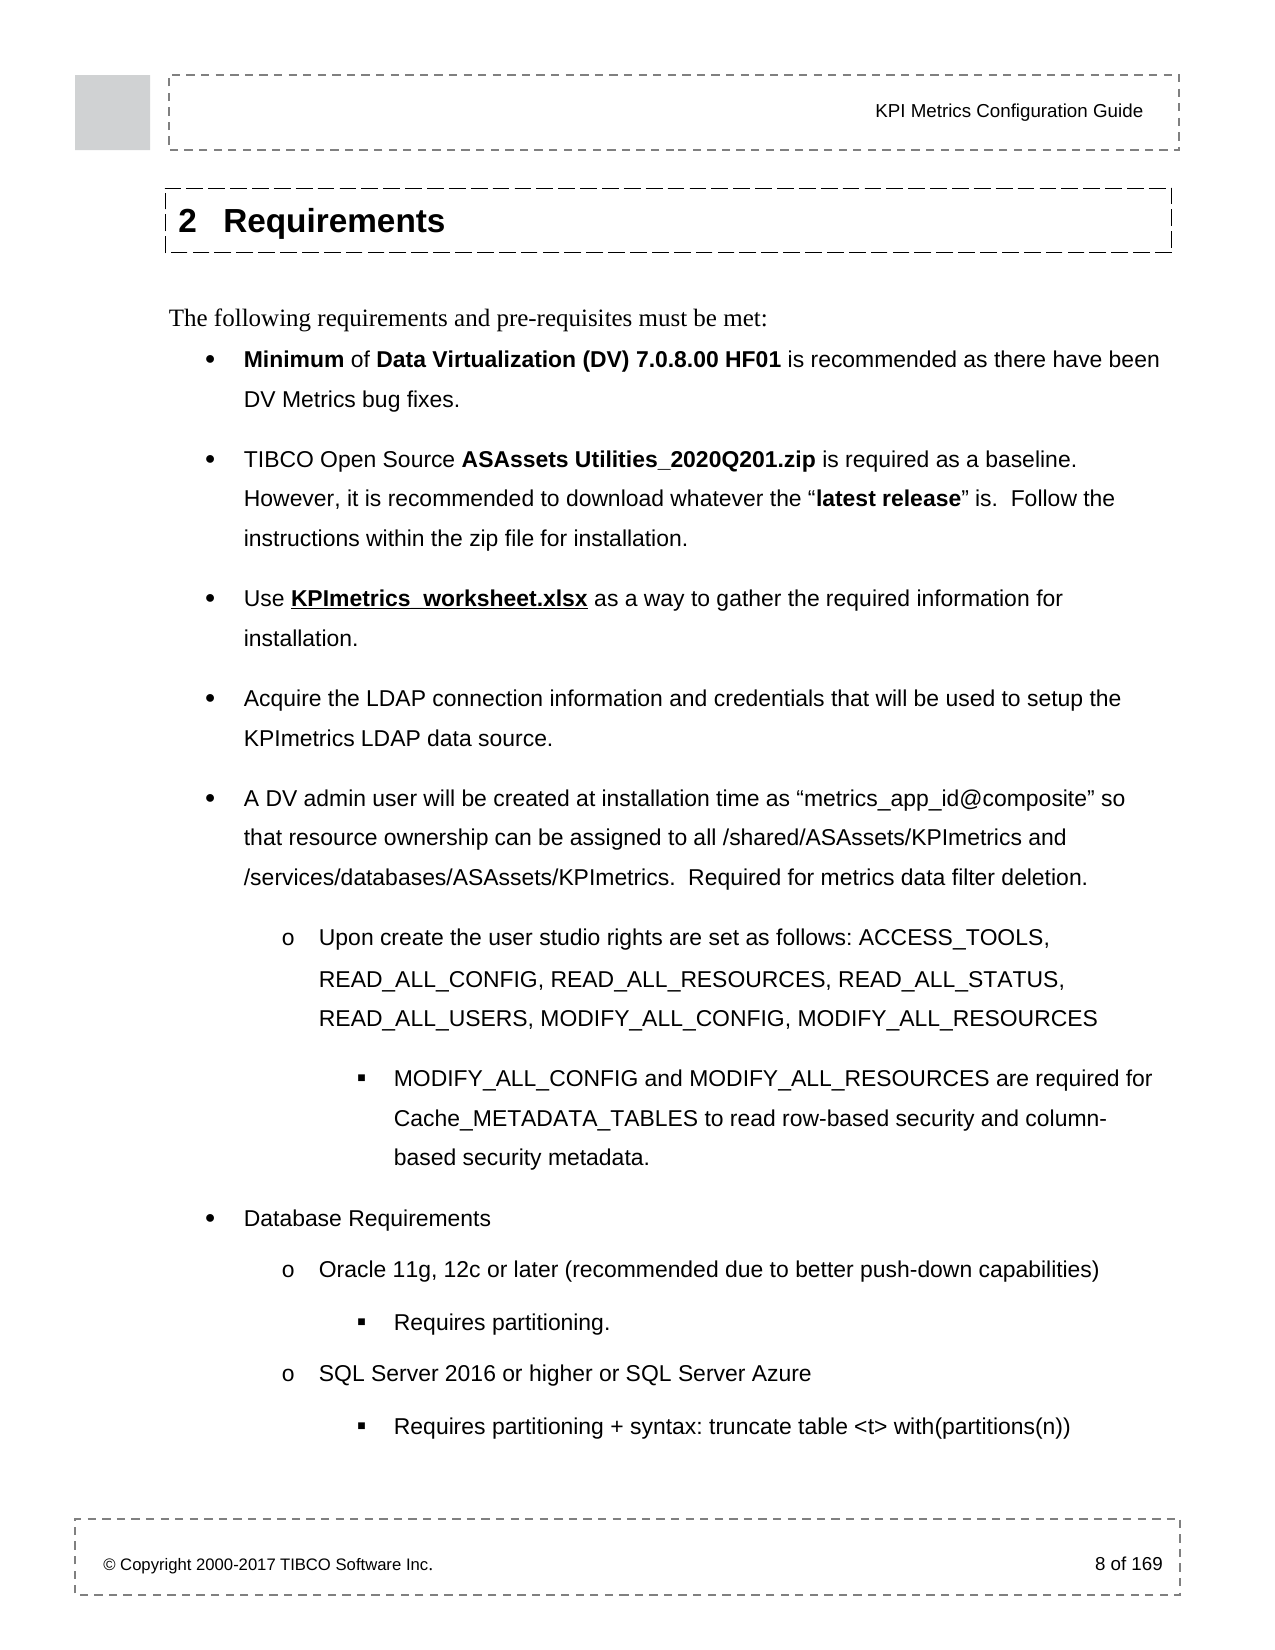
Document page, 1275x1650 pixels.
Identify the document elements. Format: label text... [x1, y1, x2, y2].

list Use KPImetrics_worksheet.xlsx as a way to gather the required information for installation. [206, 585, 1161, 651]
list TIBCO Open Source ASAssets Utilities_2020Q201.zip is required as a baseline. However, it is recommended to download whatever the “latest release” is. Follow the instructions within the zip file for installation. [206, 446, 1161, 551]
list MODIFY_ALL_CONFIG and MODIFY_ALL_RESOURCES are required for Cache_METADATA_TABLES to read row-based security and column-based security metadata. [356, 1065, 1161, 1171]
list Minimum of Data Virtualization (DV) 7.0.8.00 HF01 is recommended as there have been DV Metrics bug fixes. [206, 346, 1161, 412]
list Upon create the user studio rights are set as follows: ACCESS_TOOLS, READ_ALL_CONFIG, READ_ALL_RESOURCES, READ_ALL_STATUS, READ_ALL_USERS, MODIFY_ALL_CONFIG, MODIFY_ALL_RESOURCES [281, 924, 1161, 1031]
list Requires partitioning + syntax: truncate table <t> with(partitions(n)) [356, 1413, 1162, 1440]
list SQL Server 2016 or higher or SQL Server Azure [281, 1360, 1162, 1388]
list Requires partitioning. [356, 1309, 1162, 1335]
subtitle Requirements [164, 187, 1172, 253]
text The following requirements and pre-requisites must be met: [169, 303, 1162, 332]
list Database Requirements [206, 1204, 1162, 1231]
list A DV admin user will be created at installation time as “metrics_app_id@composite” so that resource ownership can be assigned to all /shared/ASAssets/KPImetrics and /services/databases/ASAssets/KPImetrics. Required for metrics data filter deletion. [206, 785, 1161, 890]
list Oracle 11g, 12c or later (recommended due to better push-down capabilities) [281, 1256, 1162, 1284]
list Acquire the LDAP connection information and credentials that will be used to setup the KPImetrics LDAP data source. [206, 685, 1161, 751]
